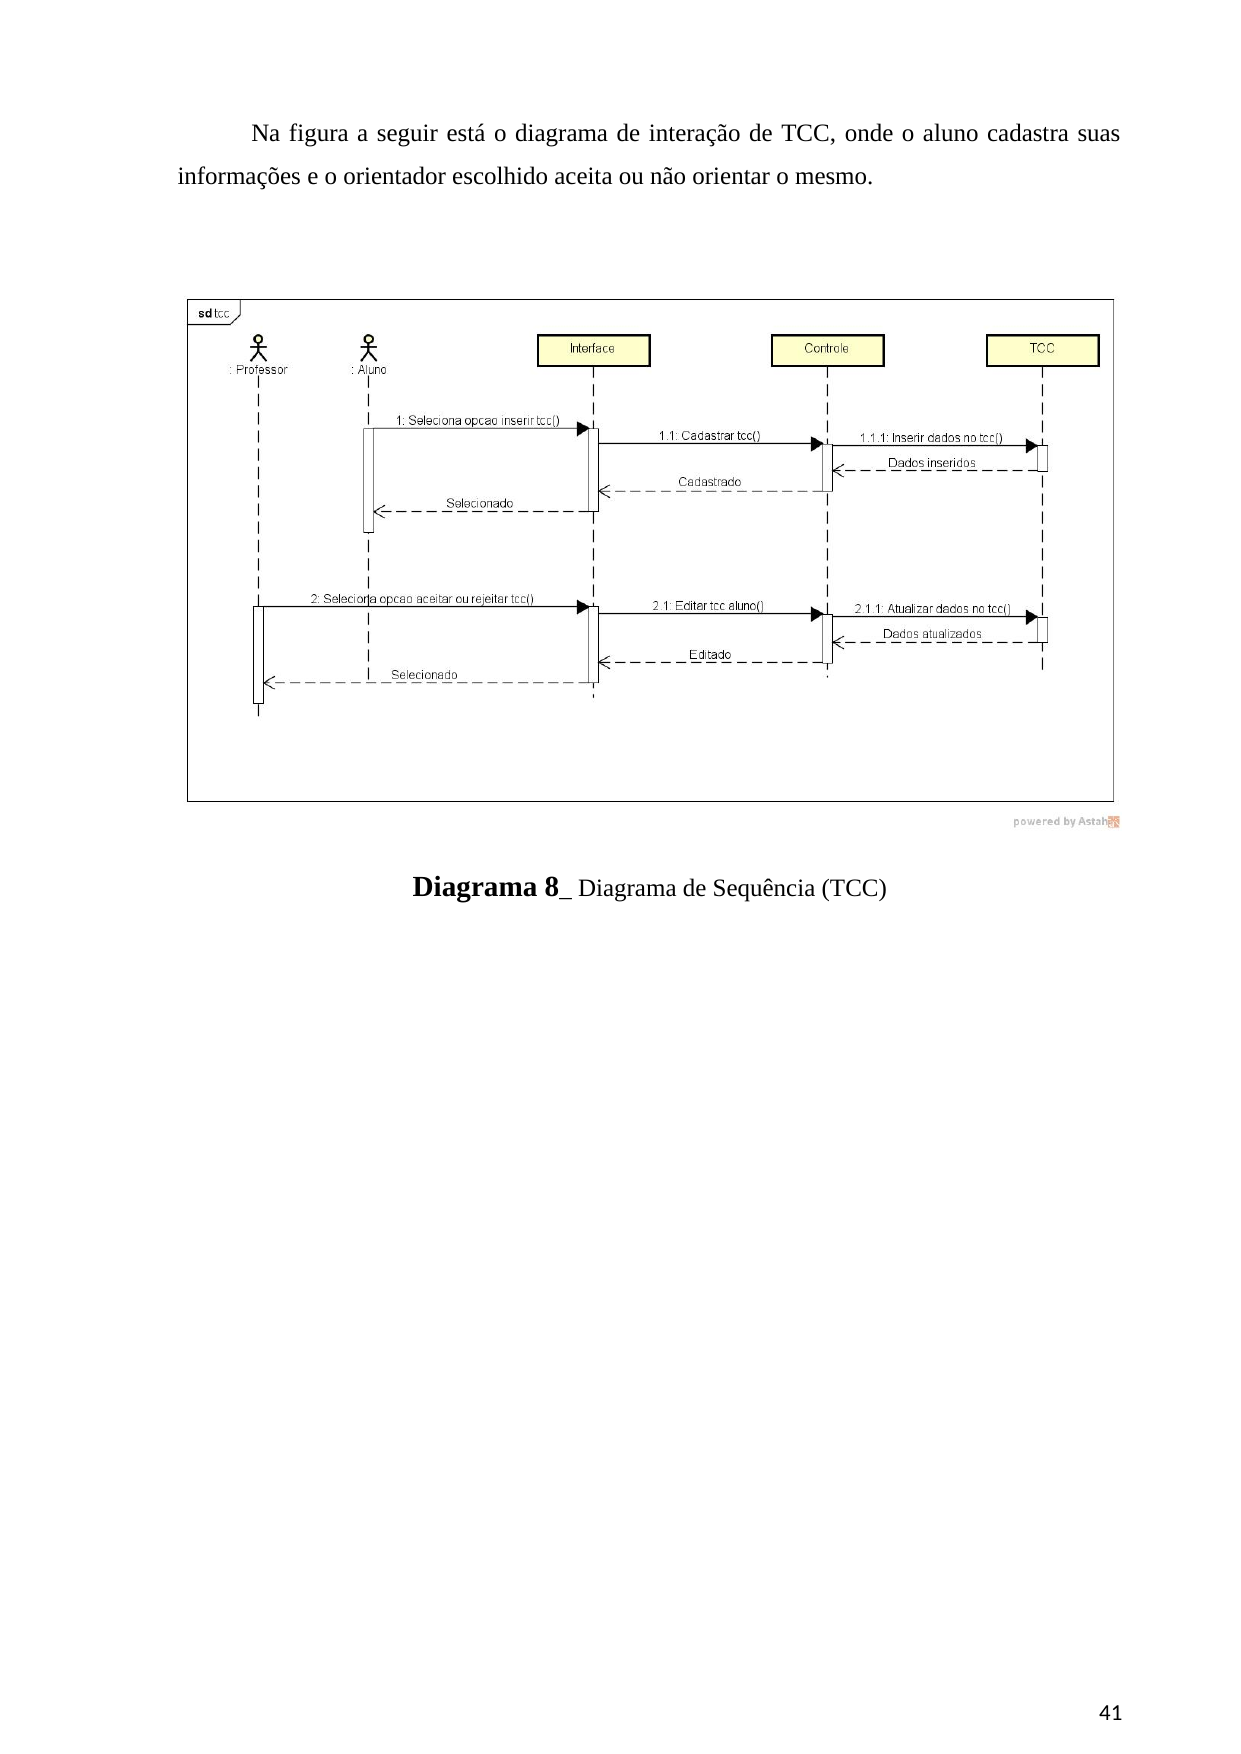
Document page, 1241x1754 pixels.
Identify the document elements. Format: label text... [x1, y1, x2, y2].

subtitle Diagrama 8_ Diagrama de Sequência (TCC) [177, 869, 1122, 903]
picture [177, 289, 1123, 831]
text Na figura a seguir está o diagrama de interação de TCC, onde o aluno cadastra suas informações e o orientador escolhido aceita ou não orientar o mesmo. [177, 118, 1122, 190]
